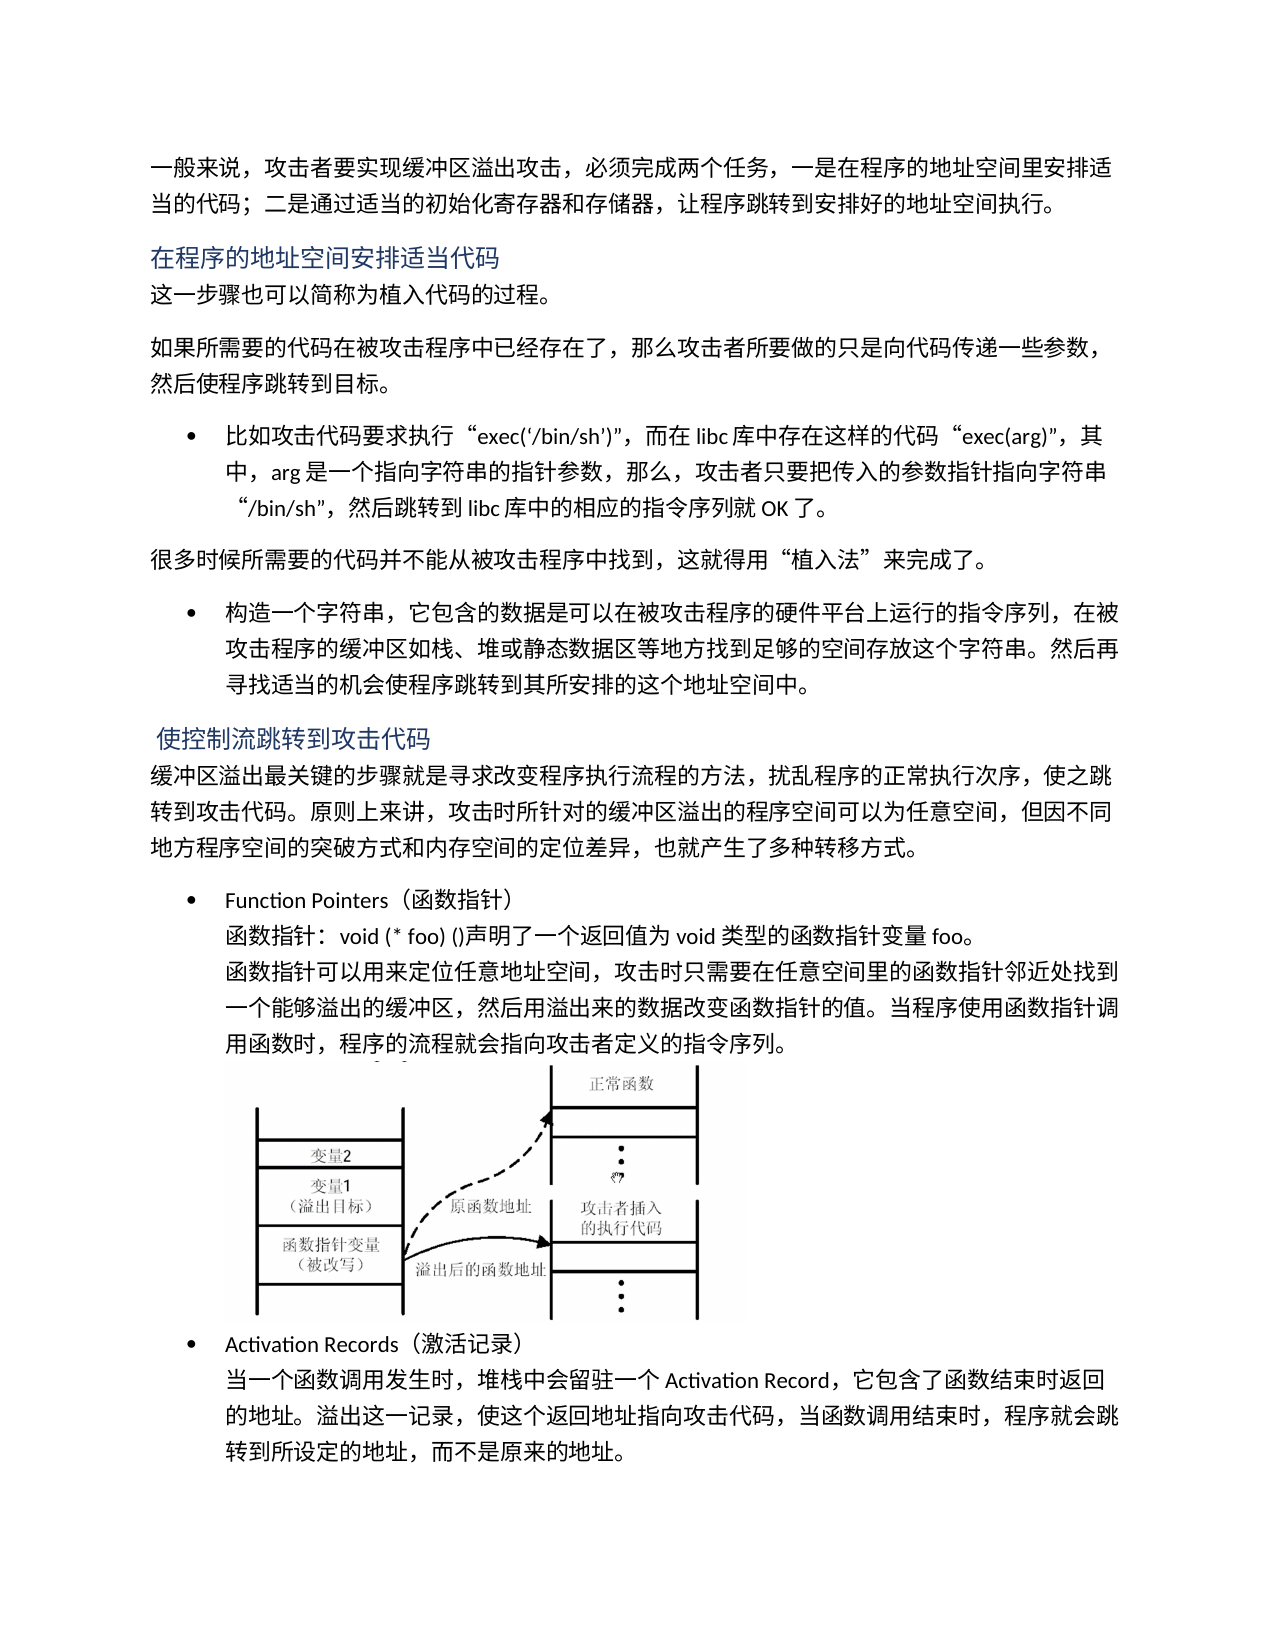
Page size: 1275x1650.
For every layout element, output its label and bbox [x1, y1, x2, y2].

picture [225, 1061, 749, 1324]
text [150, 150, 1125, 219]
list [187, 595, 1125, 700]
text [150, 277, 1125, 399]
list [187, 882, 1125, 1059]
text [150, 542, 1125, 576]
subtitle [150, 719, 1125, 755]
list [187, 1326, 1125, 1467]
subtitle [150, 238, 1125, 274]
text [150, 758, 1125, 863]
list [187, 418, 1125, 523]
